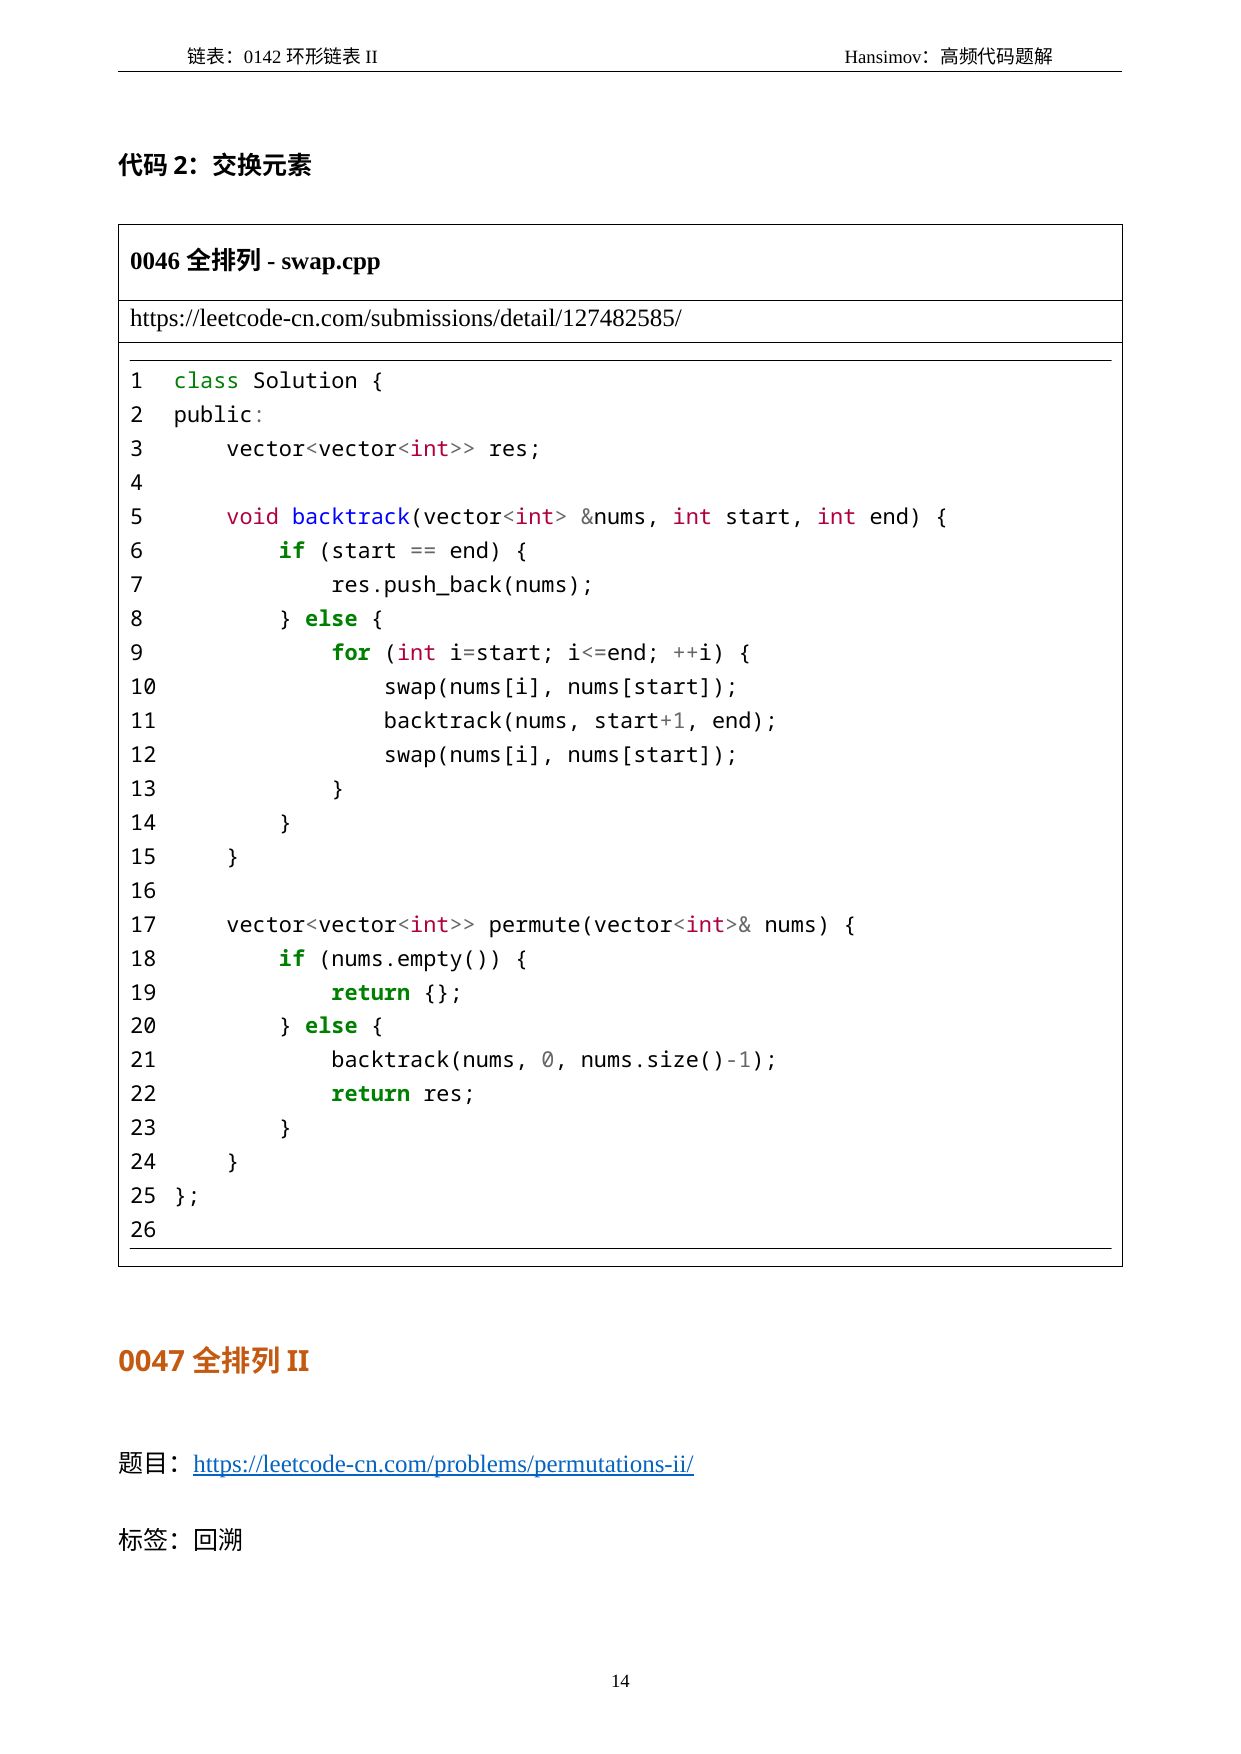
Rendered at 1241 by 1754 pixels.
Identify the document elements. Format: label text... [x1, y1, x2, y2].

subtitle 代码2：交换元素 [118, 130, 1097, 198]
subtitle 0047 全排列 II [118, 1325, 1097, 1393]
text 标签：回溯 [118, 1504, 1122, 1572]
table_cell https://leetcode-cn.com/submissions/detail/127482585/ [119, 301, 1122, 342]
text 题目：https://leetcode-cn.com/problems/permutations-ii/ [118, 1428, 1122, 1496]
table_header 0046 全排列 - swap.cpp [119, 225, 1122, 300]
table_cell class Solution { public: vector<vector<int>> res; void backtrack(vector<int> &nums, int start, int end) { if (start == end) { res.push_back(nums); } else { for (int i=start; i<=end; ++i) { swap(nums[i], nums[start]); backtrack(nums, start+1, end); swap(nums[i], nums[start]); } } } vector<vector<int>> permute(vector<int>& nums) { if (nums.empty()) { return {}; } else { backtrack(nums, 0, nums.size()-1); return res; } } }; [119, 343, 1122, 1266]
